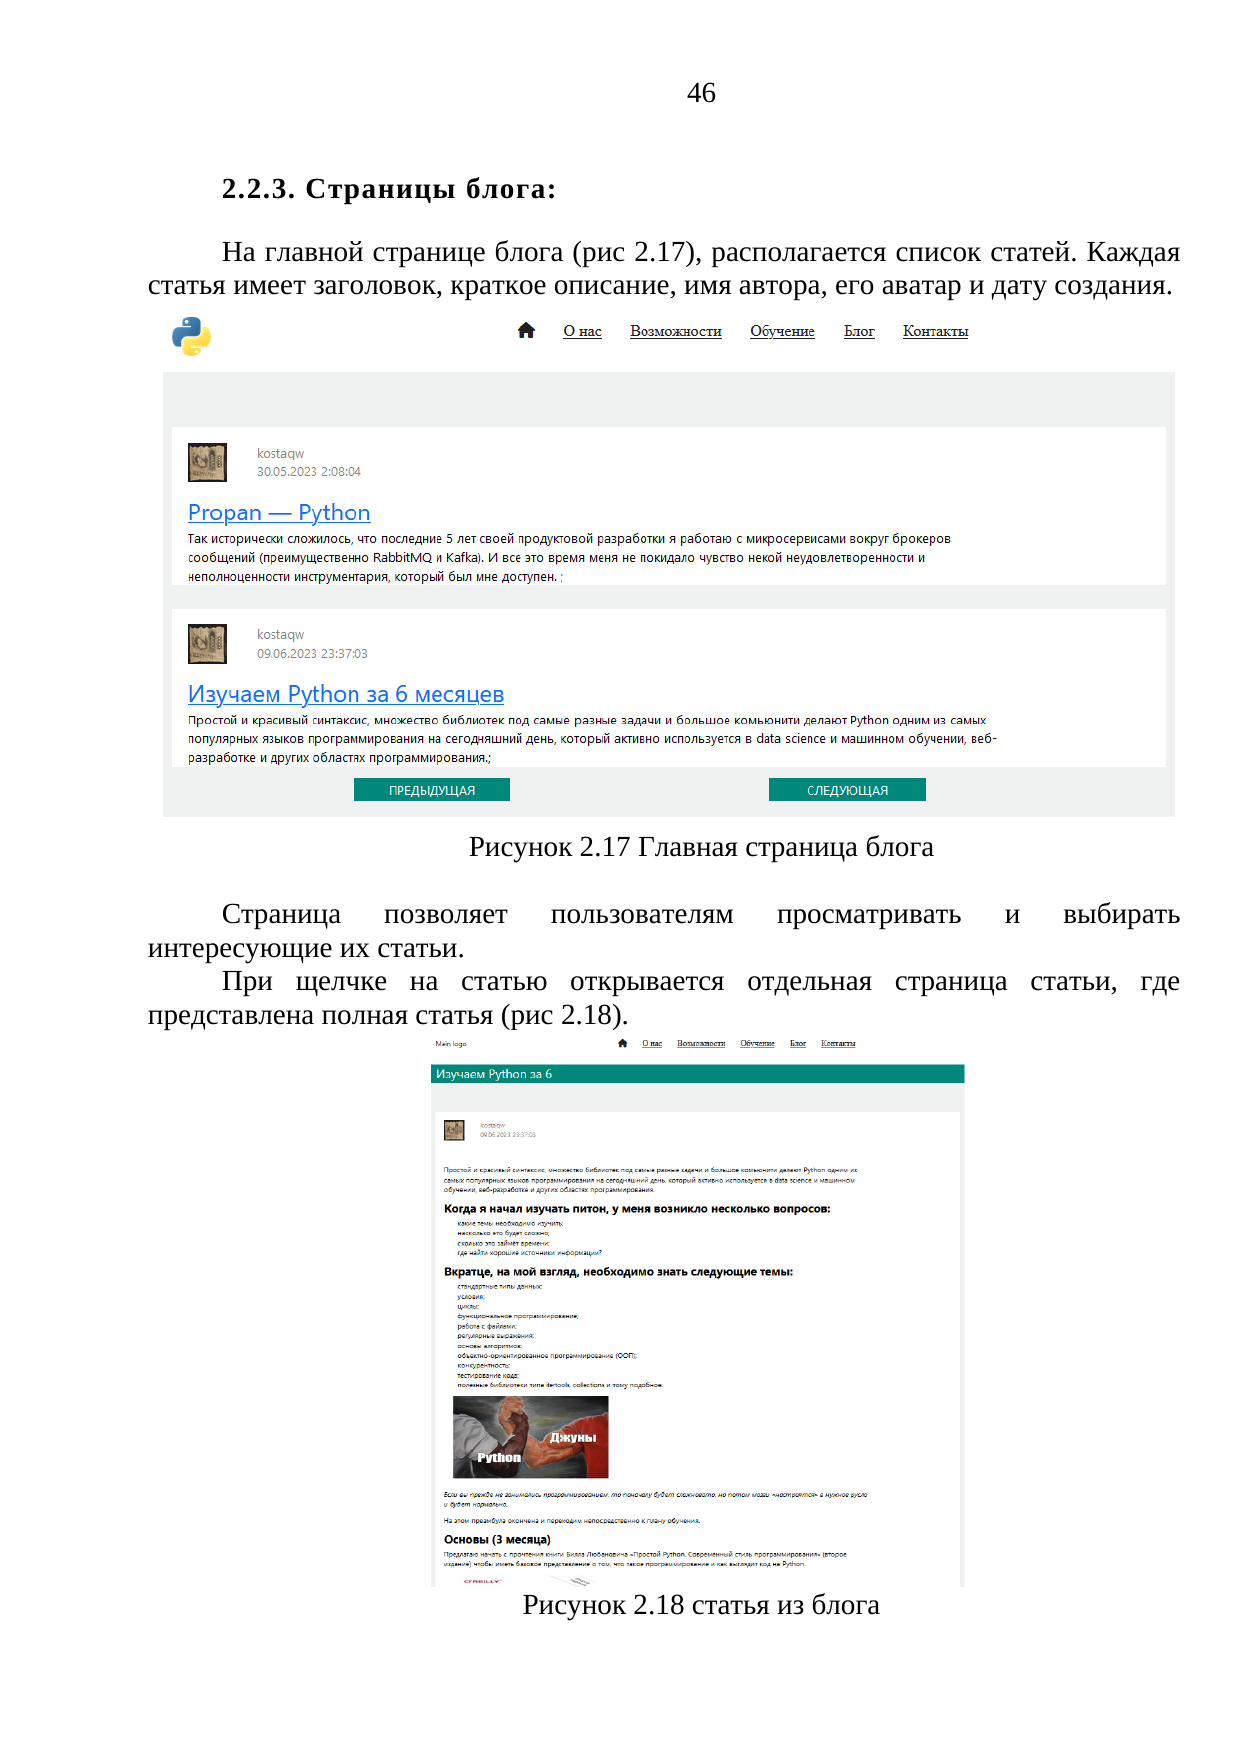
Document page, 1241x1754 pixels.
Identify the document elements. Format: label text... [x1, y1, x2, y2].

picture [425, 1030, 978, 1587]
text При щелчке на статью открывается отдельная страница статьи, где представлена полная статья (рис 2.18). [148, 963, 1181, 1030]
text Рисунок 2.17 Главная страница блога [148, 830, 1181, 863]
text Рисунок 2.18 статья из блога [148, 1587, 1181, 1621]
text Страница позволяет пользователям просматривать и выбирать интересующие их статьи. [148, 896, 1181, 963]
subtitle 2.2.3. Страницы блога: [148, 171, 1181, 205]
picture [148, 301, 1181, 830]
text На главной странице блога (рис 2.17), располагается список статей. Каждая статья имеет заголовок, краткое описание, имя автора, его аватар и дату создания. [148, 234, 1181, 301]
